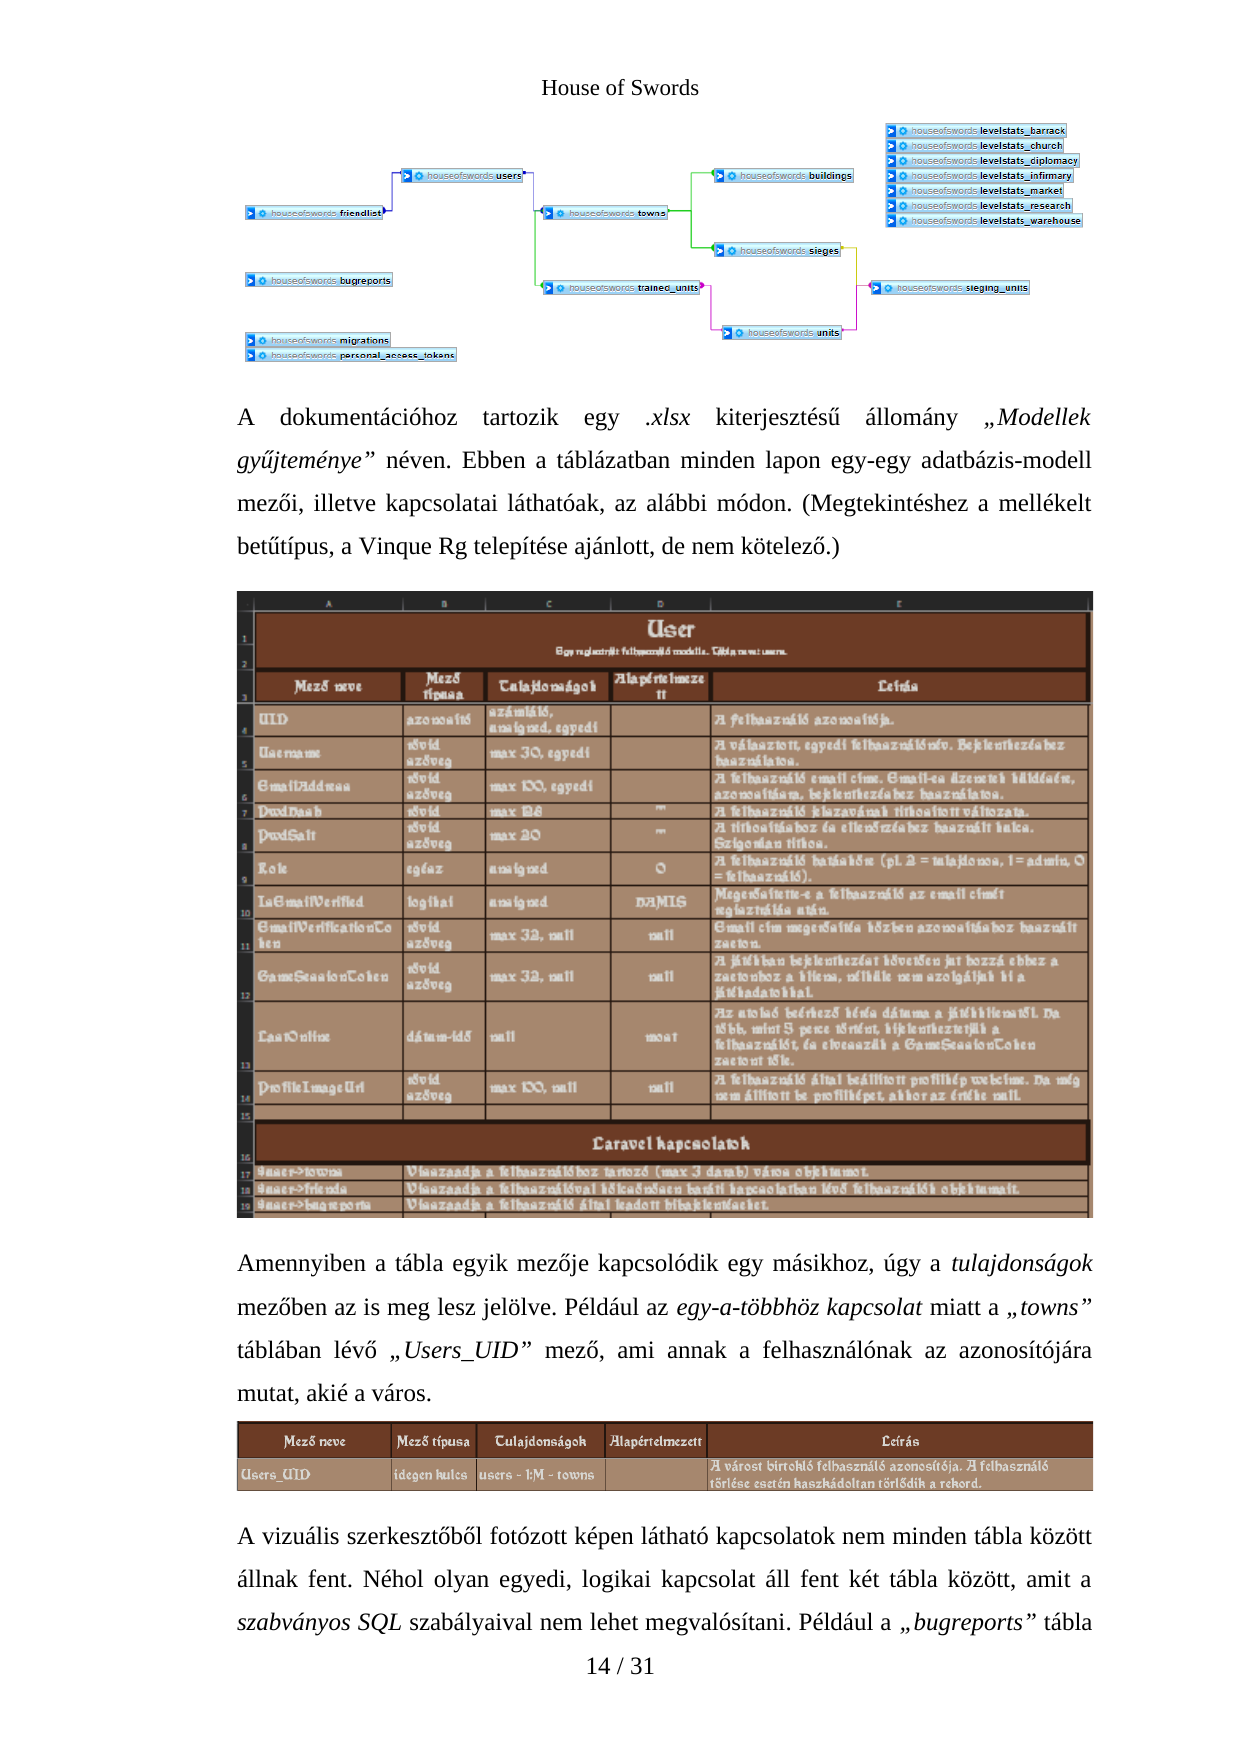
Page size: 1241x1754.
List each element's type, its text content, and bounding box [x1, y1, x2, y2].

picture [236, 591, 1094, 1218]
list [237, 1521, 1092, 1636]
picture [236, 112, 1089, 372]
picture [236, 1421, 1094, 1491]
list A dokumentációhoz tartozik egy .xlsx kiterjesztésű állomány „Modellek gyűjteménye” néven. Ebben a táblázatban minden lapon egy-egy adatbázis-modell mezői, illetve kapcsolatai láthatóak, az alábbi módon. (Megtekintéshez a mellékelt betűtípus, a Vinque Rg telepítése ajánlott, de nem kötelező.) [237, 402, 1092, 560]
list Amennyiben a tábla egyik mezője kapcsolódik egy másikhoz, úgy a tulajdonságok mezőben az is meg lesz jelölve. Például az egy-a-többhöz kapcsolat miatt a „towns” táblában lévő „Users_UID” mező, ami annak a felhasználónak az azonosítójára mutat, akié a város. [237, 1248, 1092, 1407]
